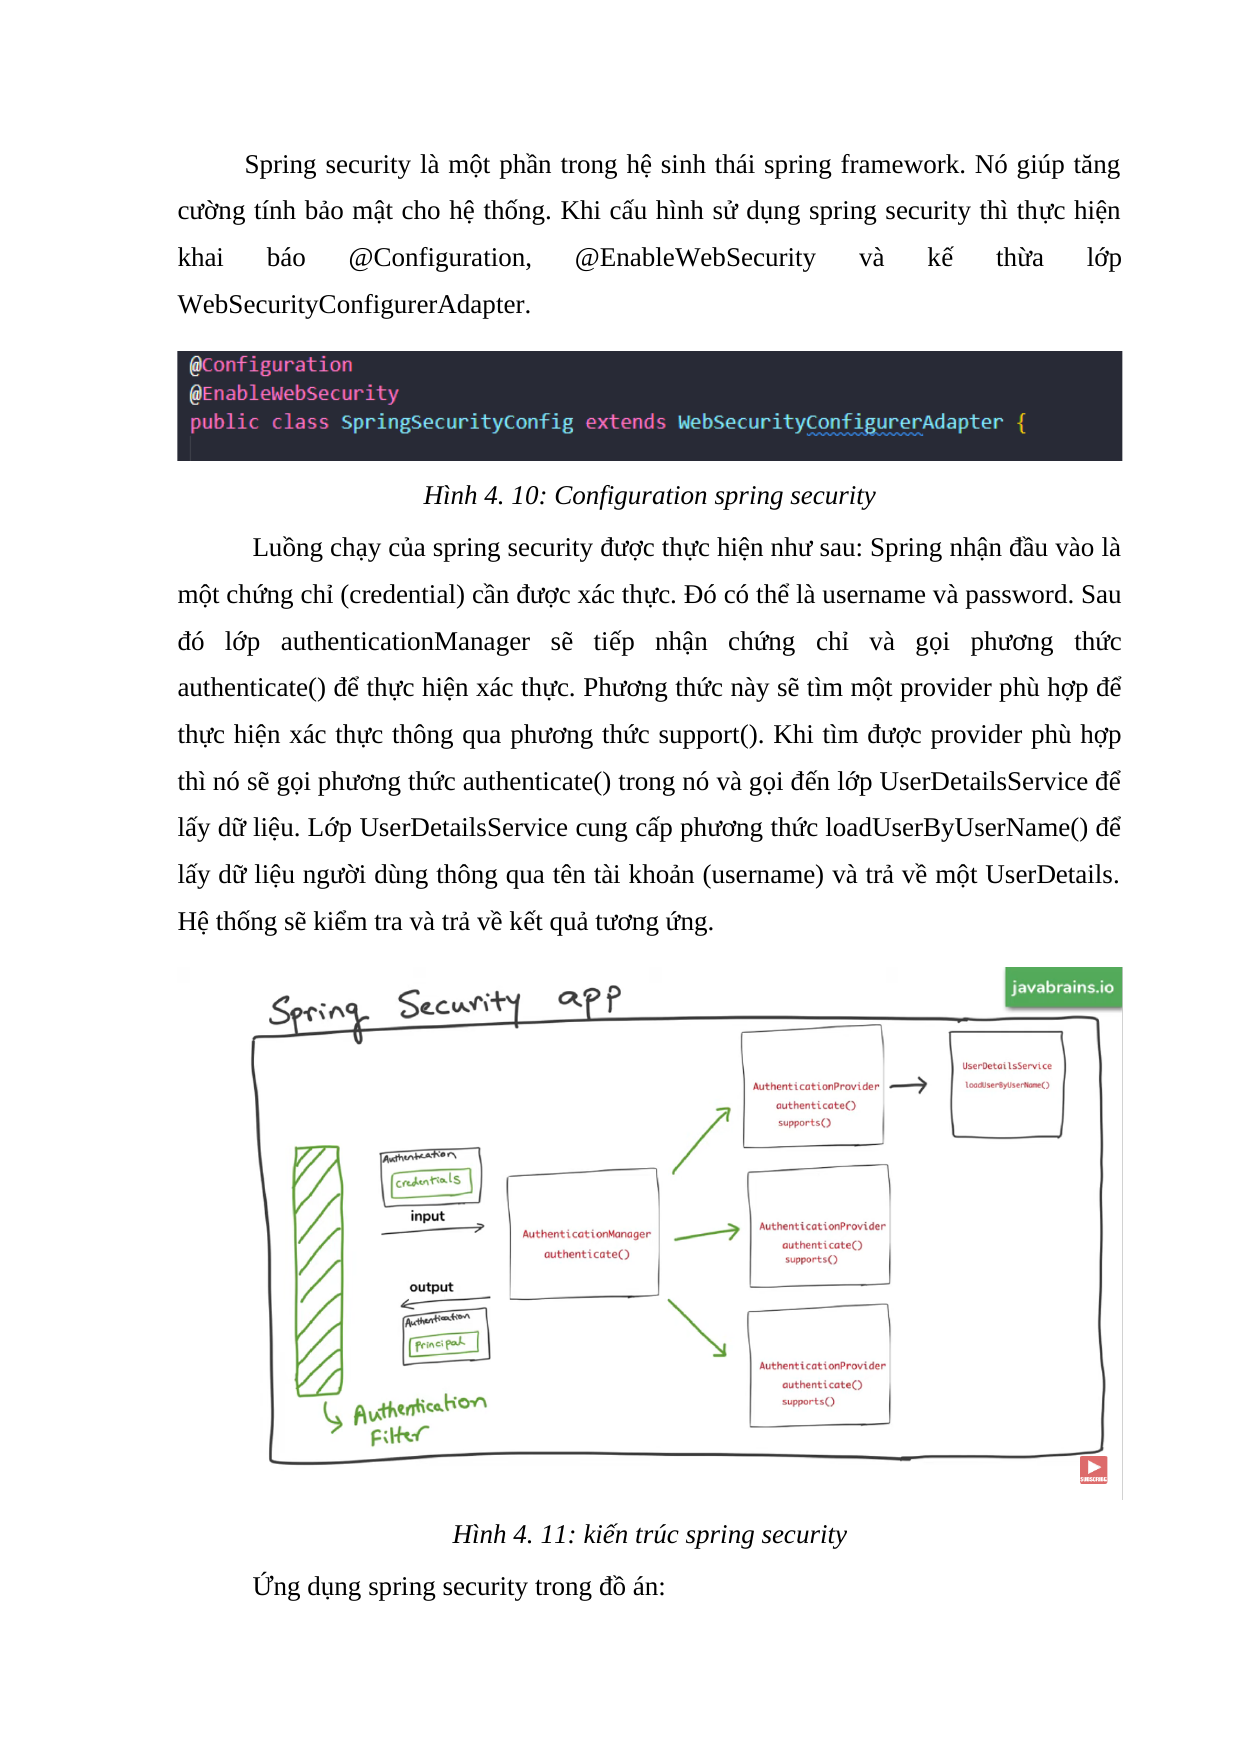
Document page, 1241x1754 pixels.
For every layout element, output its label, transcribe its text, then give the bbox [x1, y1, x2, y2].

picture [177, 967, 1123, 1500]
text Ứng dụng spring security trong đồ án: [177, 1570, 1122, 1602]
picture [177, 351, 1123, 461]
text Luồng chạy của spring security được thực hiện như sau: Spring nhận đầu vào là một chứng chỉ (credential) cần được xác thực. Đó có thể là username và password. Sau đó lớp authenticationManager sẽ tiếp nhận chứng chỉ và gọi phương thức authenticate() để thực hiện xác thực. Phương thức này sẽ tìm một provider phù hợp để thực hiện xác thực thông qua phương thức support(). Khi tìm được provider phù hợp thì nó sẽ gọi phương thức authenticate() trong nó và gọi đến lớp UserDetailsService để lấy dữ liệu. Lớp UserDetailsService cung cấp phương thức loadUserByUserName() để lấy dữ liệu người dùng thông qua tên tài khoản (username) và trả về một UserDetails. Hệ thống sẽ kiểm tra và trả về kết quả tương ứng. [177, 531, 1122, 936]
text Hình 4. 10: Configuration spring security [177, 479, 1122, 510]
text Hình 4. 11: kiến trúc spring security [177, 1518, 1122, 1549]
text Spring security là một phần trong hệ sinh thái spring framework. Nó giúp tăng cường tính bảo mật cho hệ thống. Khi cấu hình sử dụng spring security thì thực hiện khai báo @Configuration, @EnableWebSecurity và kế thừa lớp WebSecurityConfigurerAdapter. [177, 148, 1122, 319]
